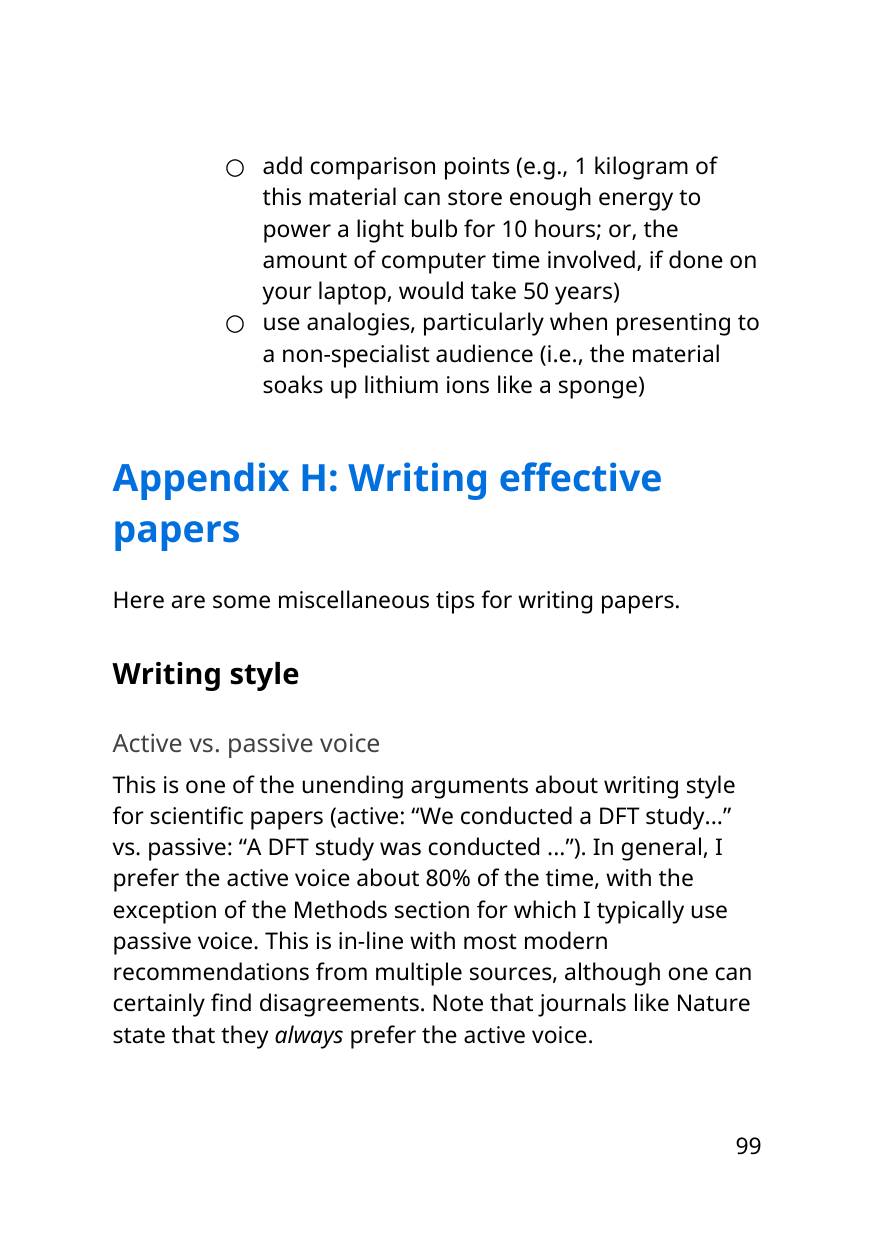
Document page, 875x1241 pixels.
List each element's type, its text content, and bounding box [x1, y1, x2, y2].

text Here are some miscellaneous tips for writing papers. [112, 584, 762, 616]
list use analogies, particularly when presenting to a non-specialist audience (i.e., the material soaks up lithium ions like a sponge) [225, 306, 762, 400]
text This is one of the unending arguments about writing style for scientific papers (active: “We conducted a DFT study...” vs. passive: “A DFT study was conducted ...”). In general, I prefer the active voice about 80% of the time, with the exception of the Methods section for which I typically use passive voice. This is in-line with most modern recommendations from multiple sources, although one can certainly find disagreements. Note that journals like Nature state that they always prefer the active voice. [112, 768, 762, 1050]
subtitle Active vs. passive voice [112, 726, 762, 760]
subtitle Writing style [112, 653, 762, 693]
subtitle Appendix H: Writing effective papers [112, 451, 762, 553]
list add comparison points (e.g., 1 kilogram of this material can store enough energy to power a light bulb for 10 hours; or, the amount of computer time involved, if done on your laptop, would take 50 years) [225, 150, 762, 306]
